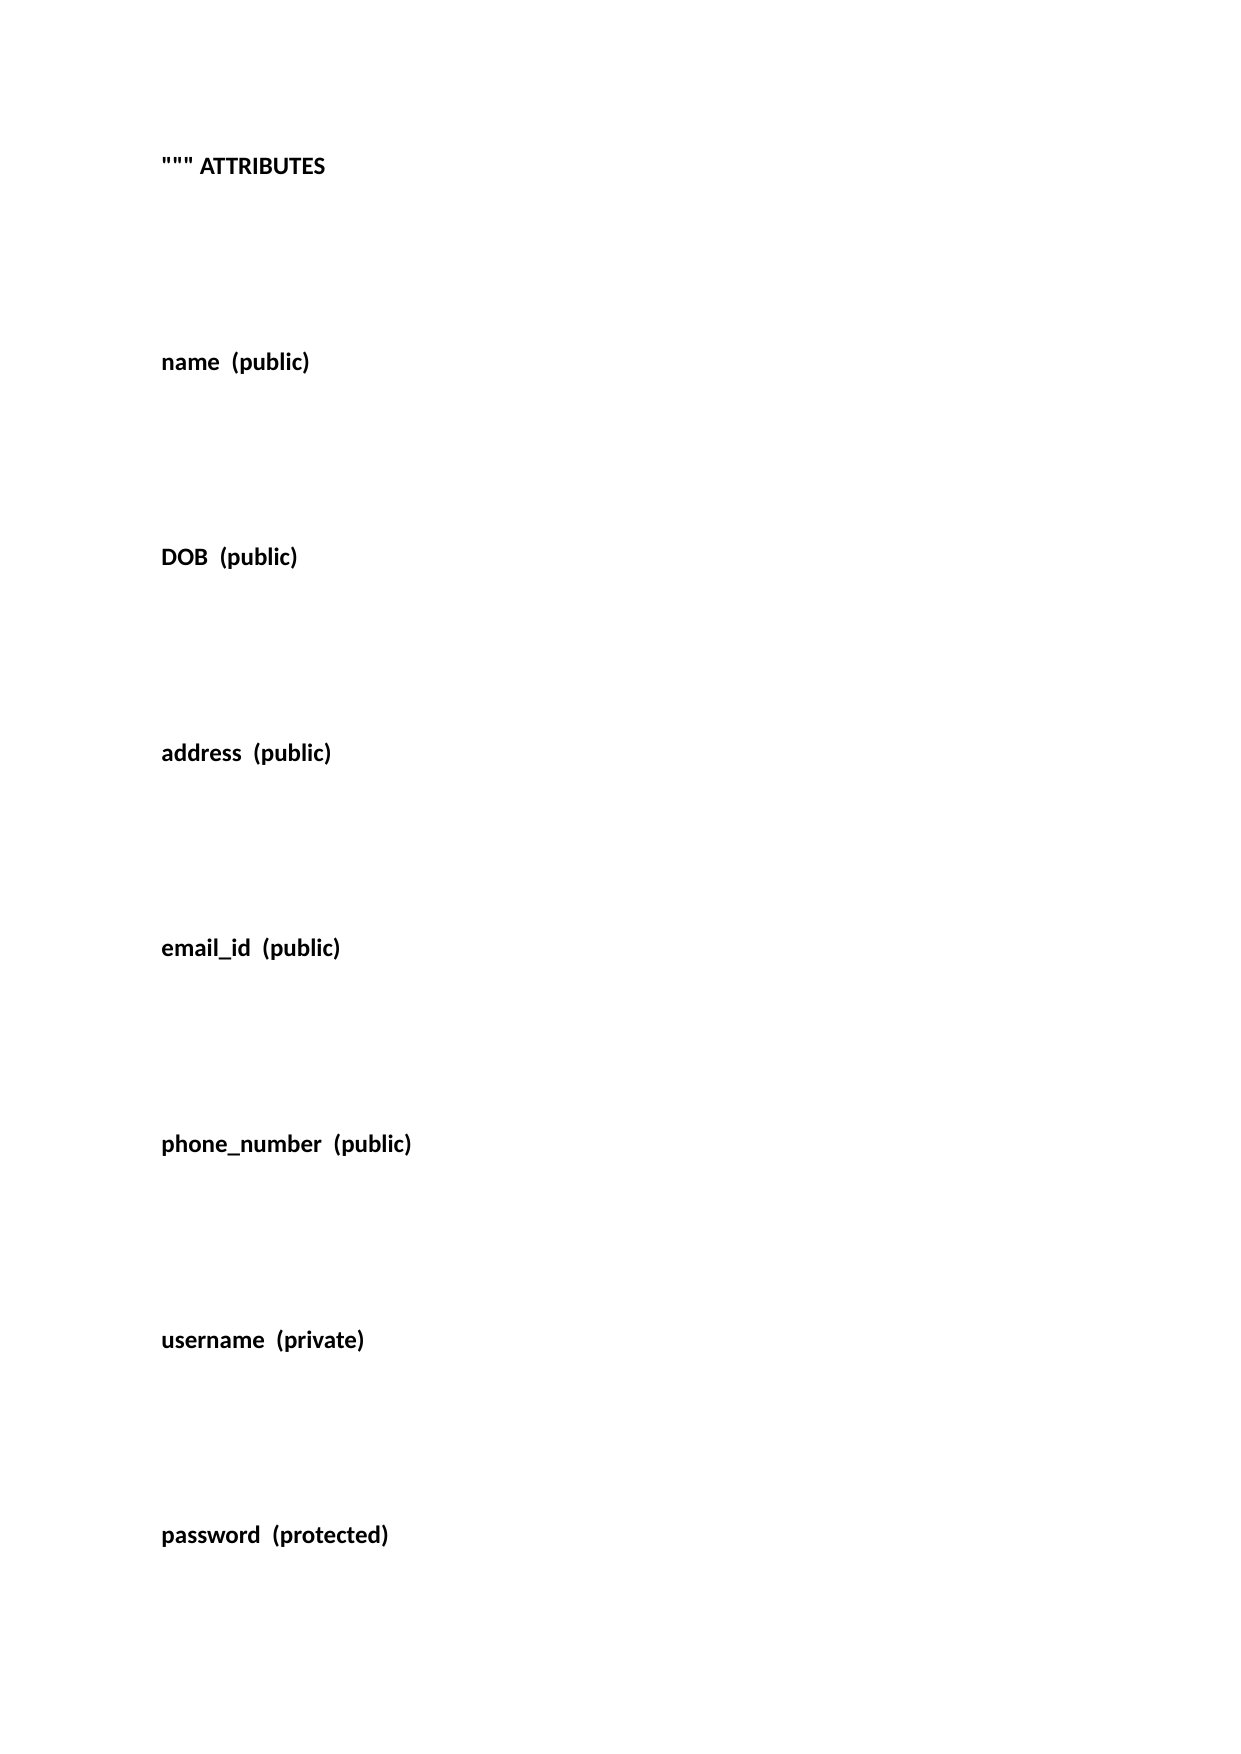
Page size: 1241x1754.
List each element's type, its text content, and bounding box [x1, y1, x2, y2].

text phone_number (public) [150, 1128, 1090, 1159]
text address (public) [150, 737, 1090, 767]
text email_id (public) [150, 932, 1090, 963]
text DOB (public) [150, 541, 1090, 572]
text """ ATTRIBUTES [150, 150, 1090, 181]
text name (public) [150, 346, 1090, 376]
text username (private) [150, 1324, 1090, 1354]
text password (protected) [150, 1519, 1090, 1550]
